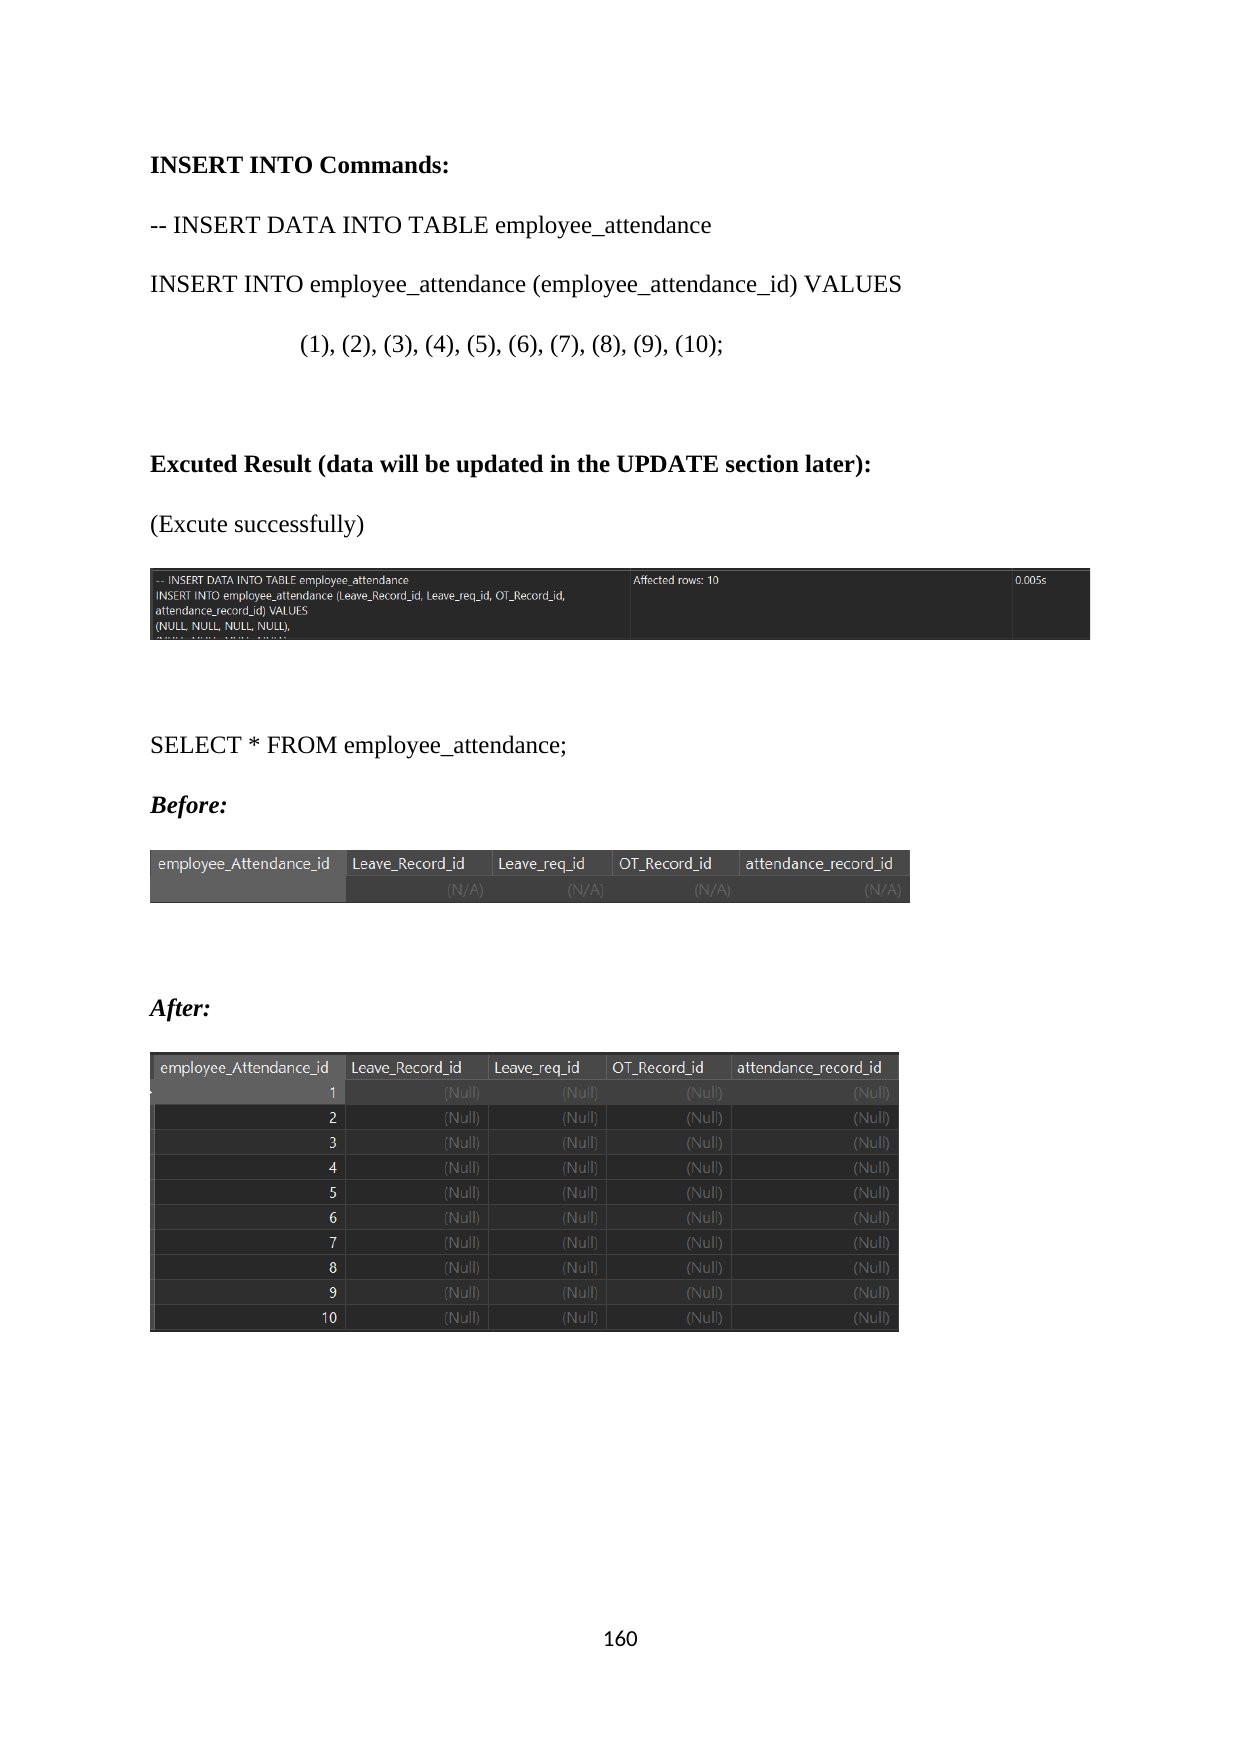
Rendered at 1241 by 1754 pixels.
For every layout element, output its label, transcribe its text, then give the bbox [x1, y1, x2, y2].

text After: [150, 993, 1090, 1022]
picture [150, 850, 910, 903]
text INSERT INTO employee_attendance (employee_attendance_id) VALUES [150, 269, 1090, 298]
picture [150, 1052, 899, 1332]
text INSERT INTO Commands: [150, 150, 1090, 179]
text (1), (2), (3), (4), (5), (6), (7), (8), (9), (10); [150, 329, 1090, 358]
text (Excute successfully) [150, 509, 1090, 537]
text Excuted Result (data will be updated in the UPDATE section later): [150, 449, 1090, 478]
text -- INSERT DATA INTO TABLE employee_attendance [150, 210, 1090, 238]
text SELECT * FROM employee_attendance; [150, 730, 1090, 759]
text Before: [150, 790, 1090, 819]
picture [150, 568, 1091, 640]
